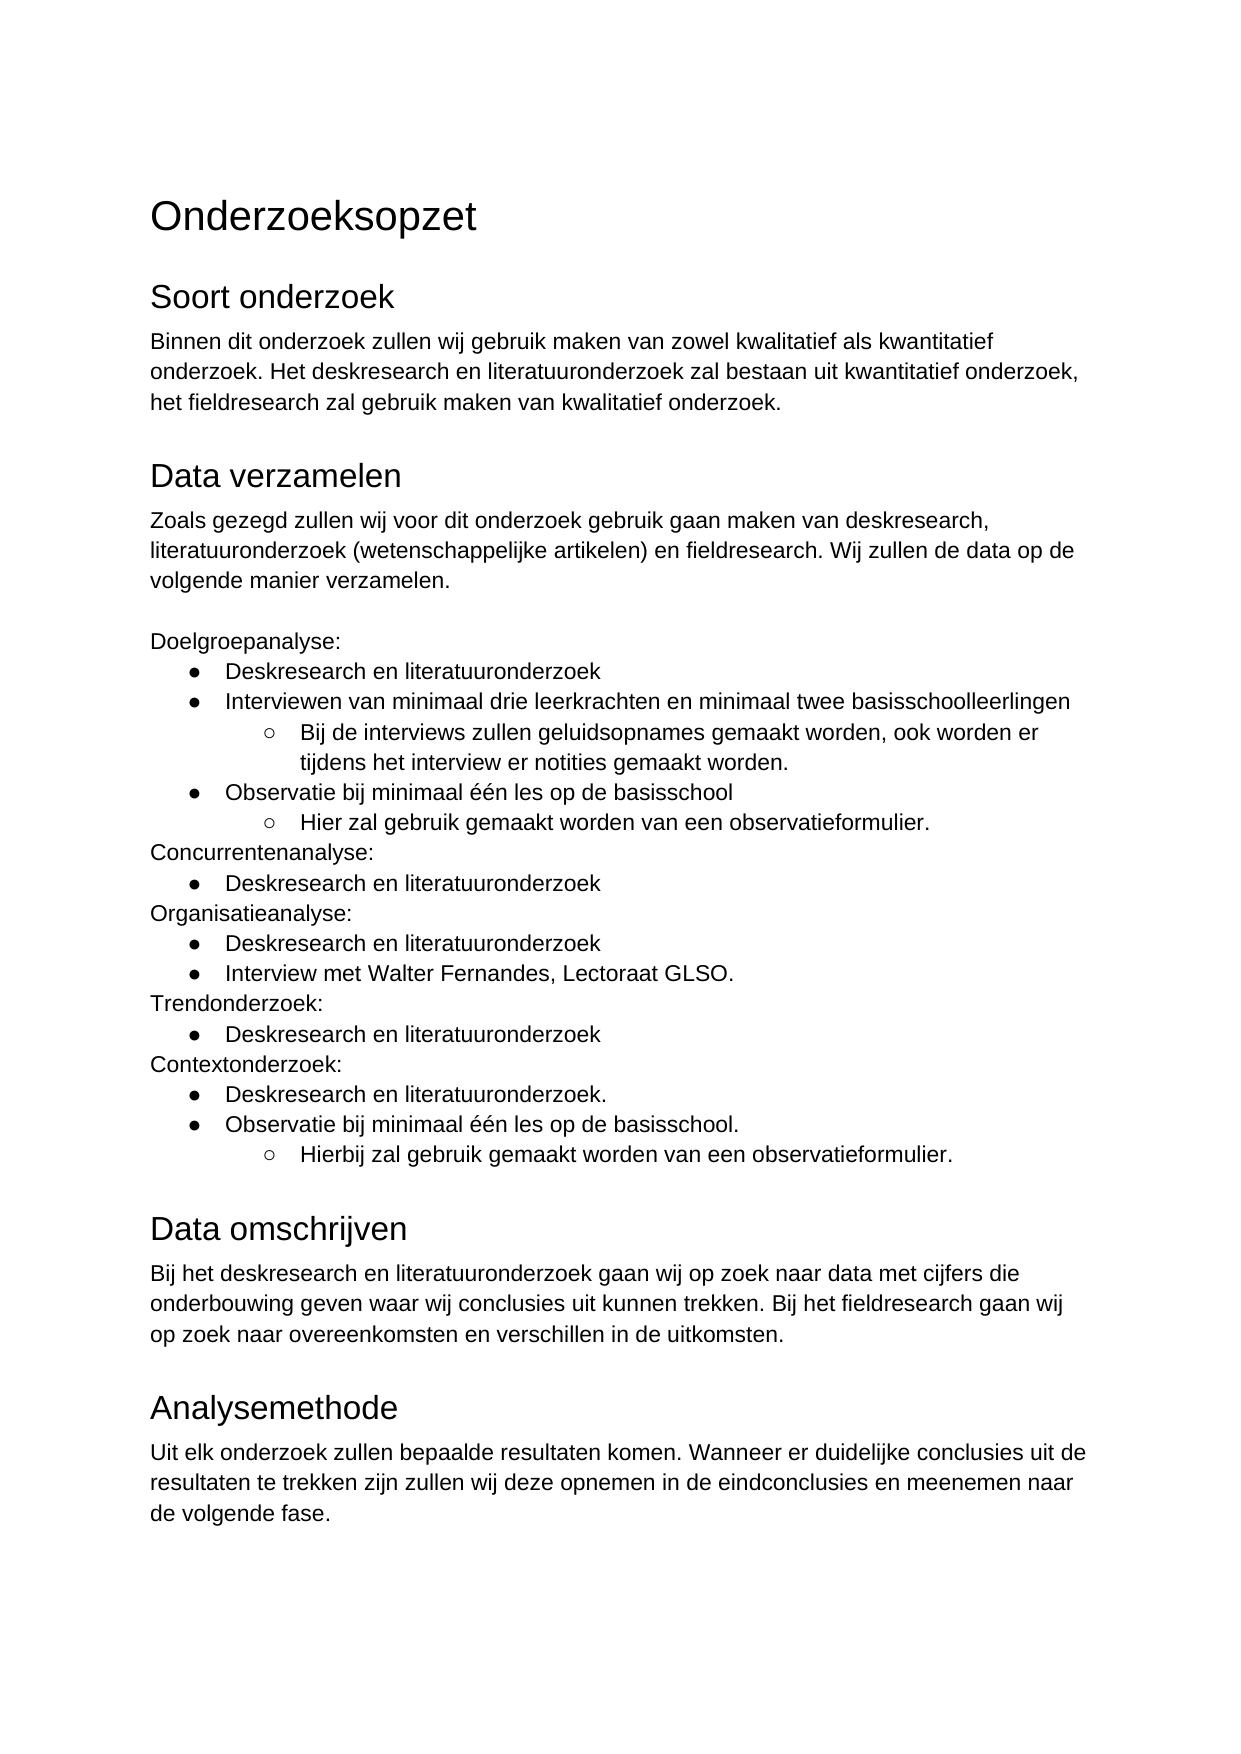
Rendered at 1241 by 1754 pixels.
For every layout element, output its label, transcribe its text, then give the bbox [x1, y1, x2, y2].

list Interviewen van minimaal drie leerkrachten en minimaal twee basisschoolleerlingen [187, 688, 1090, 715]
text Organisatieanalyse: [150, 900, 1090, 926]
list Deskresearch en literatuuronderzoek. [187, 1081, 1090, 1107]
list Deskresearch en literatuuronderzoek [187, 930, 1090, 956]
list Interview met Walter Fernandes, Lectoraat GLSO. [187, 960, 1090, 987]
text Zoals gezegd zullen wij voor dit onderzoek gebruik gaan maken van deskresearch, literatuuronderzoek (wetenschappelijke artikelen) en fieldresearch. Wij zullen de data op de volgende manier verzamelen. [150, 507, 1090, 594]
list Bij de interviews zullen geluidsopnames gemaakt worden, ook worden er tijdens het interview er notities gemaakt worden. [262, 718, 1090, 775]
subtitle Onderzoeksopzet [150, 192, 1090, 239]
list Observatie bij minimaal één les op de basisschool. [187, 1111, 1090, 1138]
text Concurrentenanalyse: [150, 839, 1090, 866]
text Contextonderzoek: [150, 1051, 1090, 1077]
list Hierbij zal gebruik gemaakt worden van een observatieformulier. [262, 1141, 1090, 1168]
list Deskresearch en literatuuronderzoek [187, 869, 1090, 896]
text Trendonderzoek: [150, 990, 1090, 1017]
text Bij het deskresearch en literatuuronderzoek gaan wij op zoek naar data met cijfers die onderbouwing geven waar wij conclusies uit kunnen trekken. Bij het fieldresearch gaan wij op zoek naar overeenkomsten en verschillen in de uitkomsten. [150, 1260, 1090, 1347]
list Hier zal gebruik gemaakt worden van een observatieformulier. [262, 809, 1090, 836]
list Deskresearch en literatuuronderzoek [187, 1021, 1090, 1047]
text Uit elk onderzoek zullen bepaalde resultaten komen. Wanneer er duidelijke conclusies uit de resultaten te trekken zijn zullen wij deze opnemen in de eindconclusies en meenemen naar de volgende fase. [150, 1439, 1090, 1526]
subtitle Data omschrijven [150, 1209, 1090, 1248]
subtitle Data verzamelen [150, 456, 1090, 494]
list Observatie bij minimaal één les op de basisschool [187, 779, 1090, 805]
subtitle Soort onderzoek [150, 277, 1090, 316]
text Binnen dit onderzoek zullen wij gebruik maken van zowel kwalitatief als kwantitatief onderzoek. Het deskresearch en literatuuronderzoek zal bestaan uit kwantitatief onderzoek, het fieldresearch zal gebruik maken van kwalitatief onderzoek. [150, 328, 1090, 415]
list Deskresearch en literatuuronderzoek [187, 658, 1090, 684]
subtitle Analysemethode [150, 1388, 1090, 1427]
text Doelgroepanalyse: [150, 628, 1090, 654]
